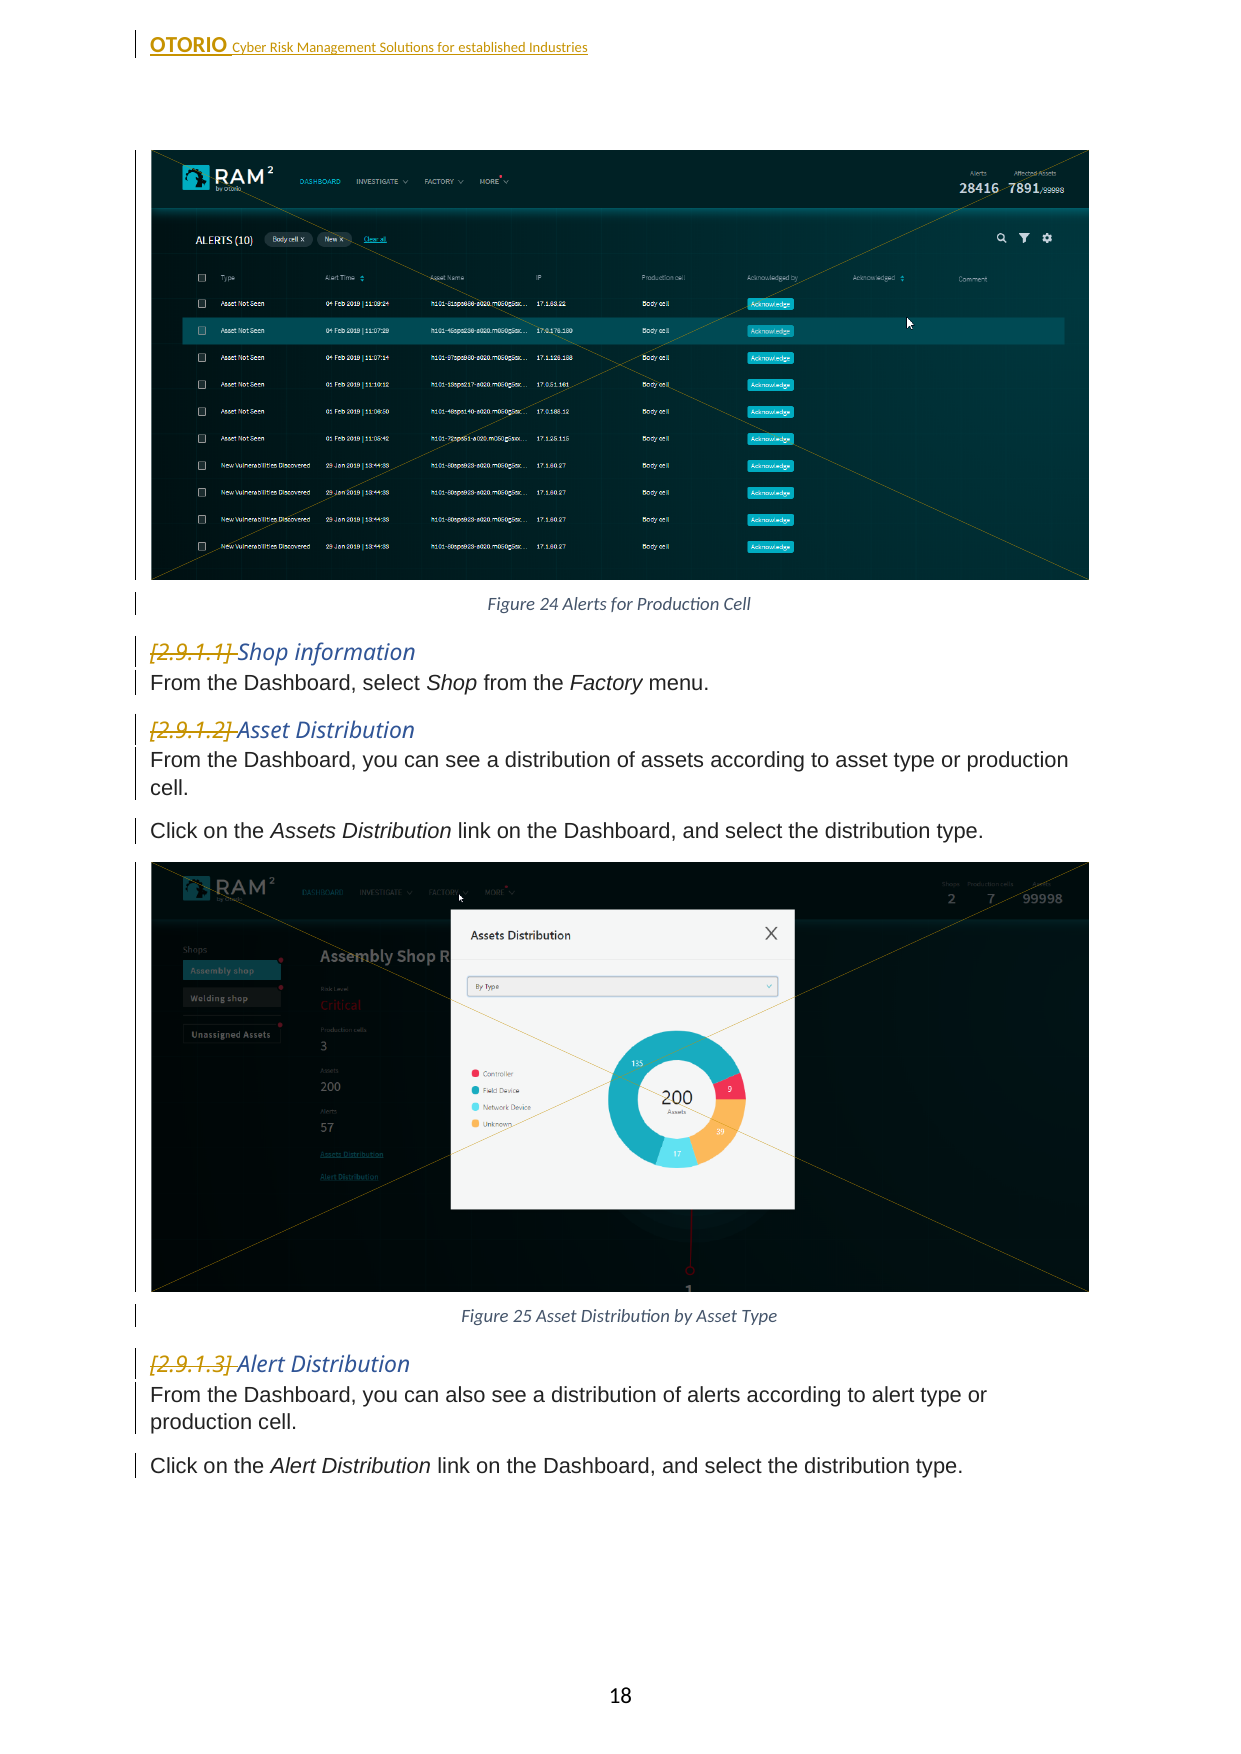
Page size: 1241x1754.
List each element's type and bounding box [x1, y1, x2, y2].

picture [153, 366, 1087, 580]
picture [151, 863, 617, 1291]
picture [154, 150, 1086, 364]
picture [623, 863, 1089, 1291]
picture [151, 151, 618, 579]
picture [154, 862, 1086, 1076]
picture [154, 1078, 1086, 1292]
picture [623, 151, 1089, 579]
